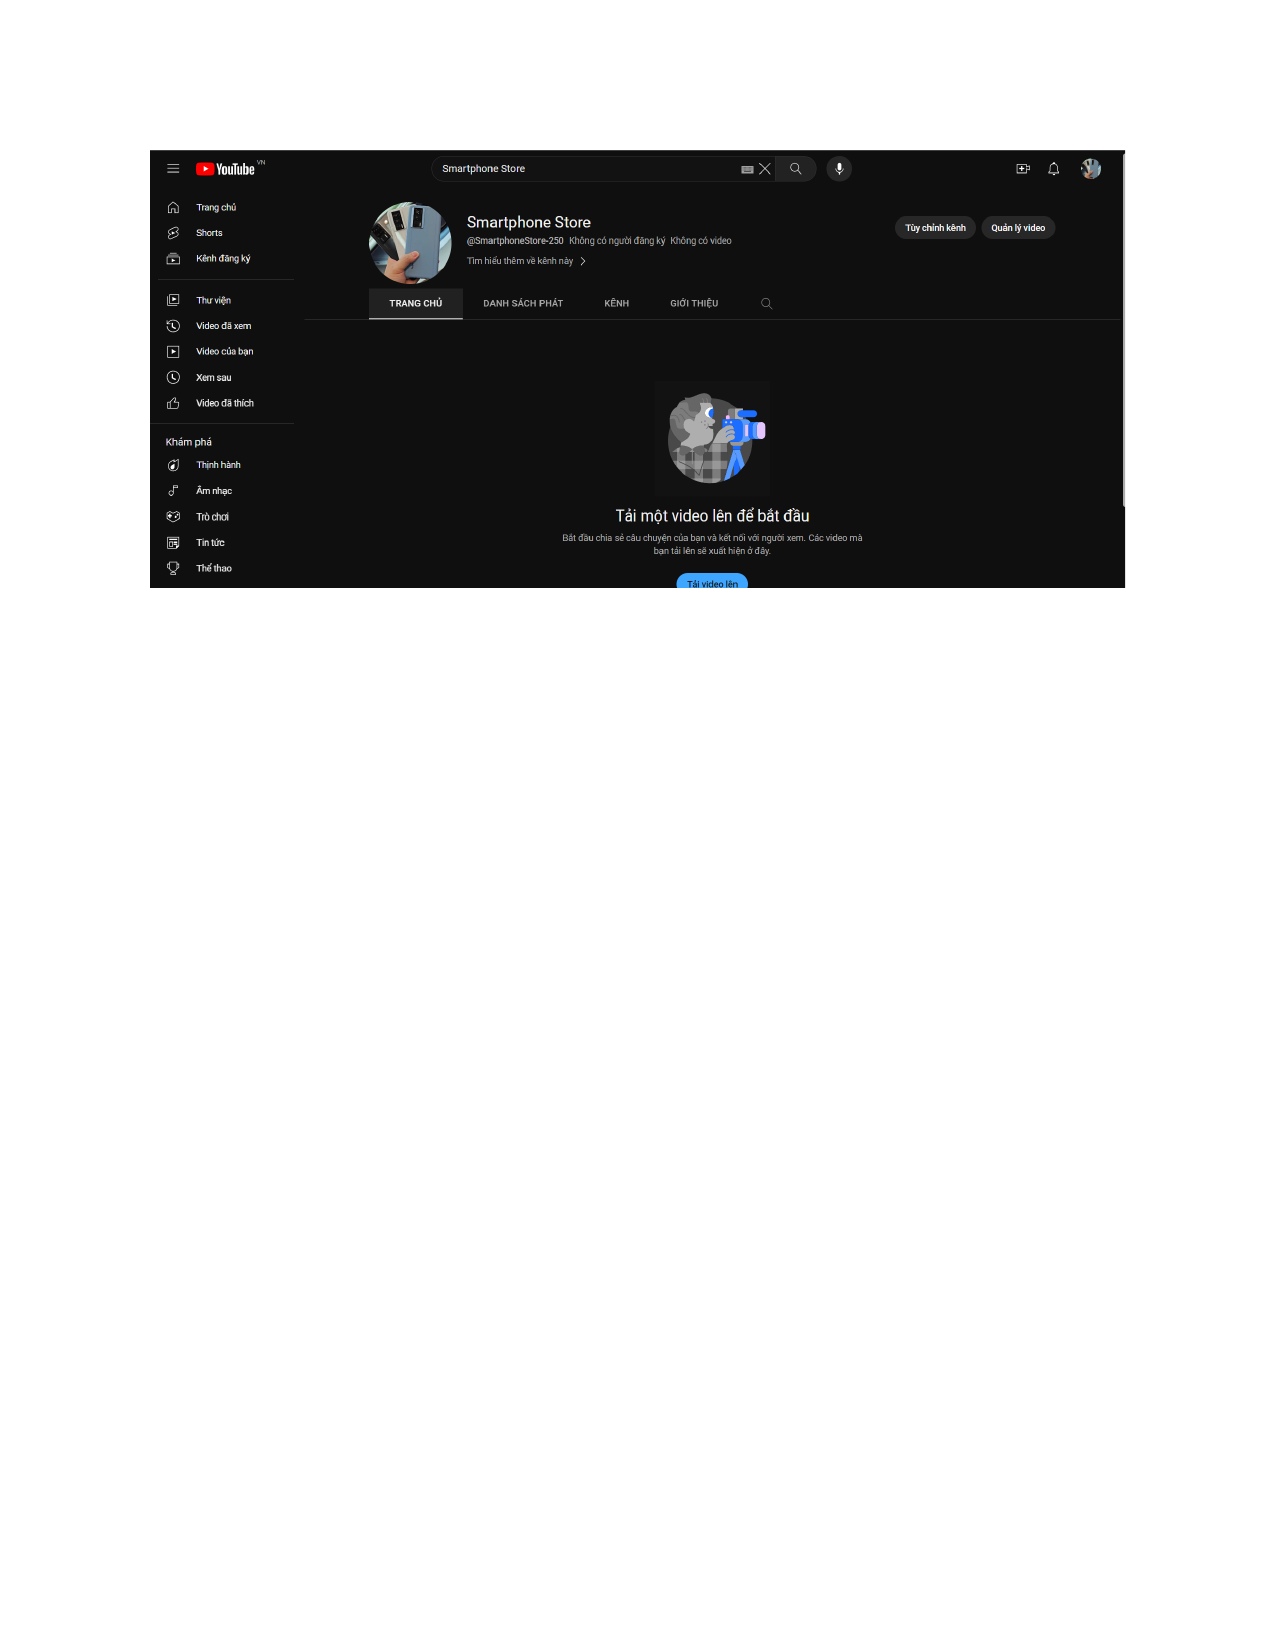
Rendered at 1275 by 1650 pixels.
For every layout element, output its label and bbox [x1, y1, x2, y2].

picture [150, 150, 1125, 588]
